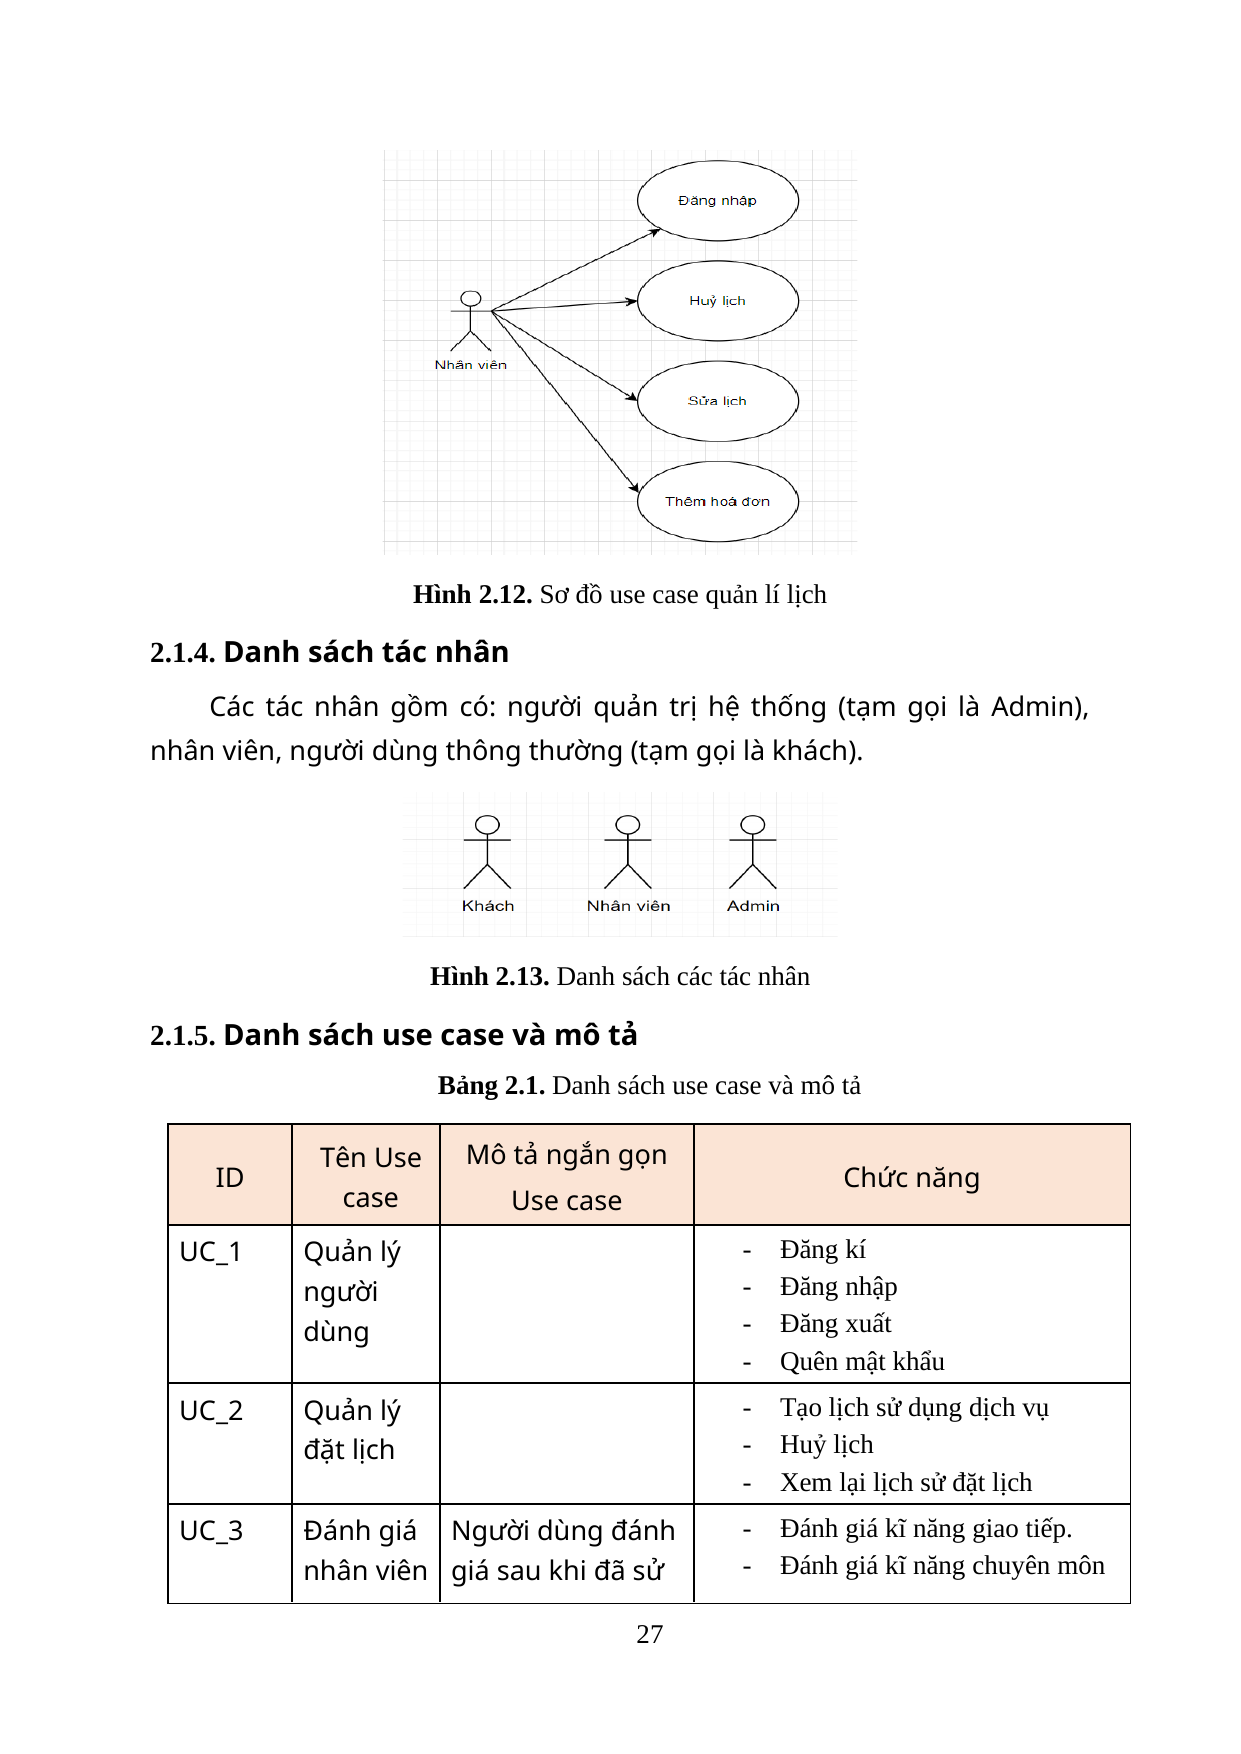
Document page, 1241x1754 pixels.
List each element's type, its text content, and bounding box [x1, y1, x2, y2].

table_cell Đánh giá nhân viên [293, 1505, 439, 1602]
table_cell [441, 1505, 693, 1602]
table_cell UC_3 [169, 1505, 291, 1602]
table_cell [441, 1226, 693, 1382]
text Các tác nhân gồm có: người quản trị hệ thống (tạm gọi là Admin), nhân viên, người dùng thông thường (tạm gọi là khách). [150, 687, 1090, 768]
table_cell [441, 1384, 693, 1503]
table_header Tên Use case [293, 1125, 439, 1224]
picture [402, 792, 838, 937]
table_cell Tạo lịch sử dụng dịch vụ Huỷ lịch Xem lại lịch sử đặt lịch [695, 1384, 1130, 1503]
table_cell UC_1 [169, 1226, 291, 1382]
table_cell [695, 1505, 1130, 1602]
table_cell Quản lý người dùng [293, 1226, 439, 1382]
table_cell UC_2 [169, 1384, 291, 1503]
table_header ID [169, 1125, 291, 1224]
subtitle Danh sách use case và mô tả [150, 1014, 1090, 1053]
table_header Mô tả ngắn gọn Use case [441, 1125, 693, 1224]
table_cell Đăng kí Đăng nhập Đăng xuất Quên mật khẩu [695, 1226, 1130, 1382]
picture [382, 150, 858, 555]
subtitle Danh sách tác nhân [150, 632, 1090, 671]
table_cell Quản lý đặt lịch [293, 1384, 439, 1503]
text Bảng 2.1. Danh sách use case và mô tả [150, 1069, 1090, 1100]
table_header Chức năng [695, 1125, 1130, 1224]
